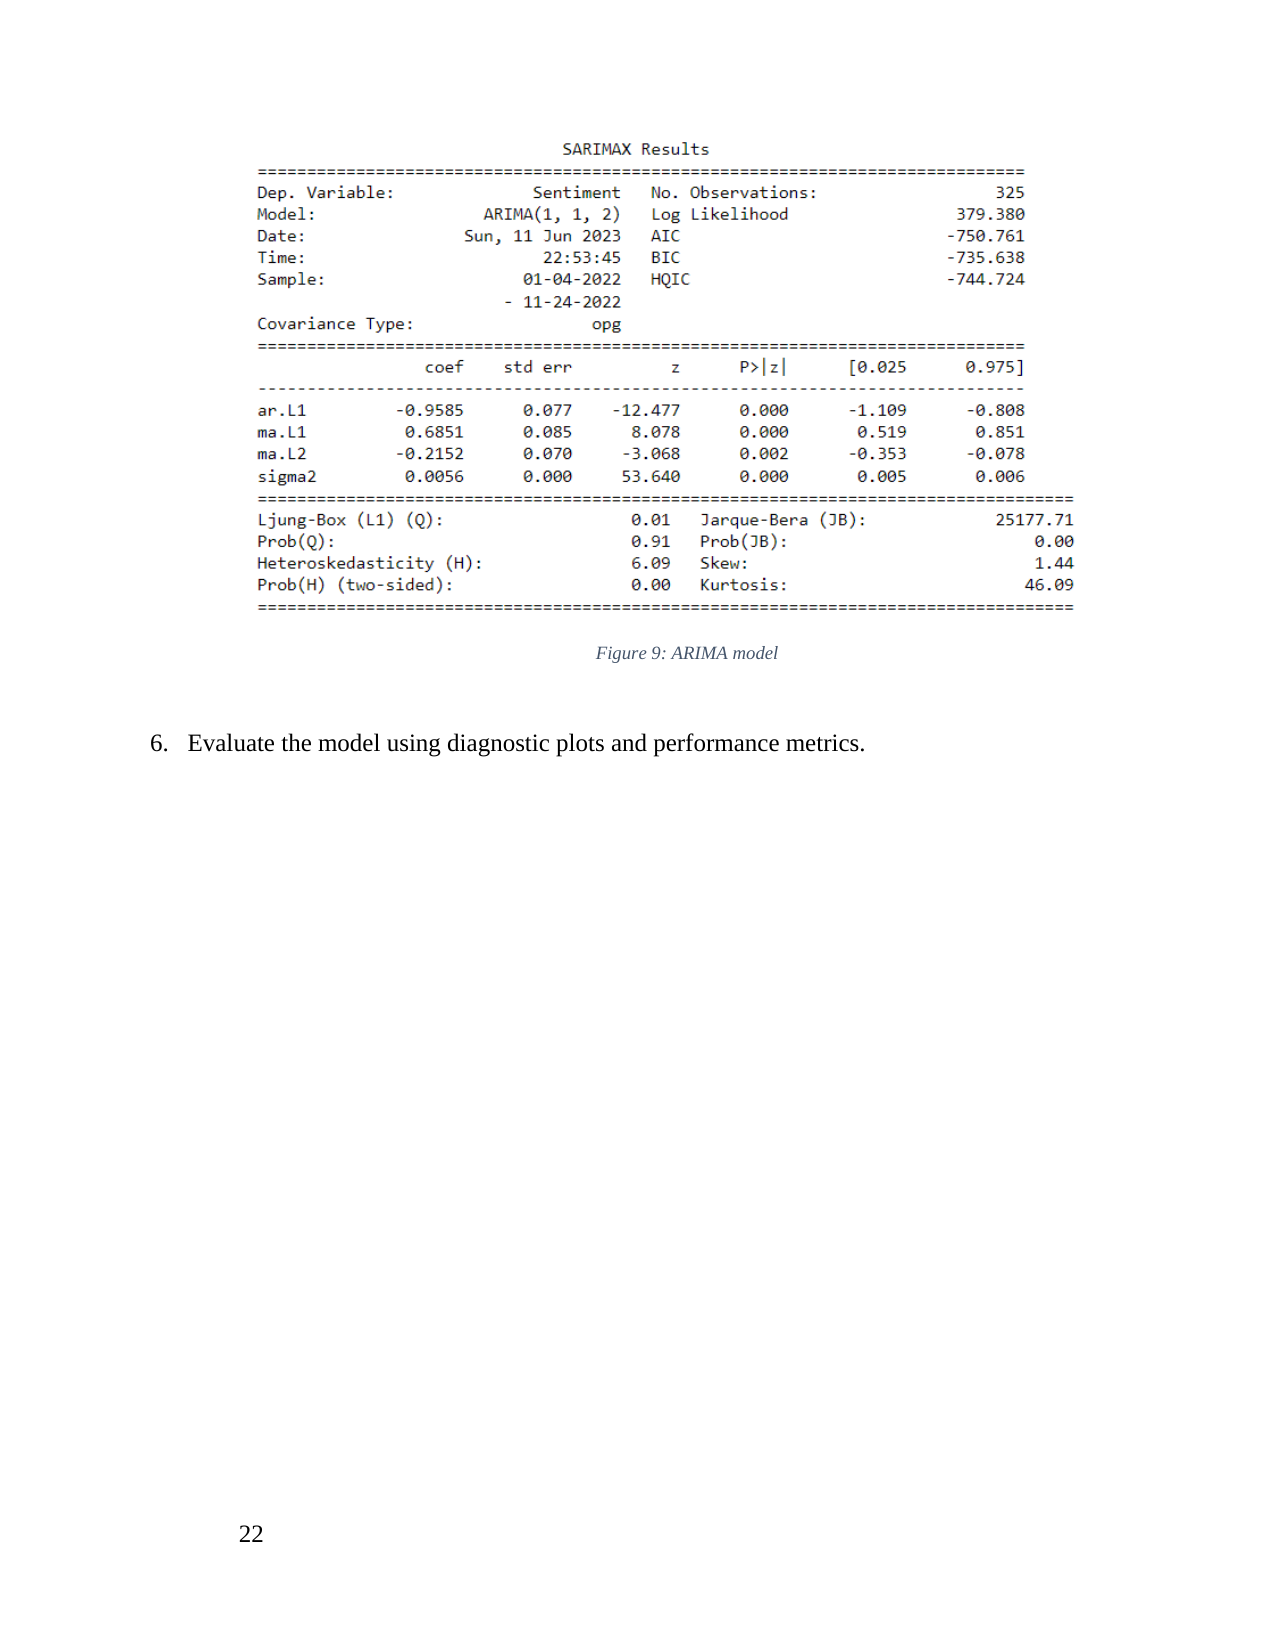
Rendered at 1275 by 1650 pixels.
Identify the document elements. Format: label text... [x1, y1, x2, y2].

list Evaluate the model using diagnostic plots and performance metrics. [150, 728, 1137, 756]
picture [228, 132, 1096, 628]
text Figure 9: ARIMA model [239, 642, 1137, 664]
